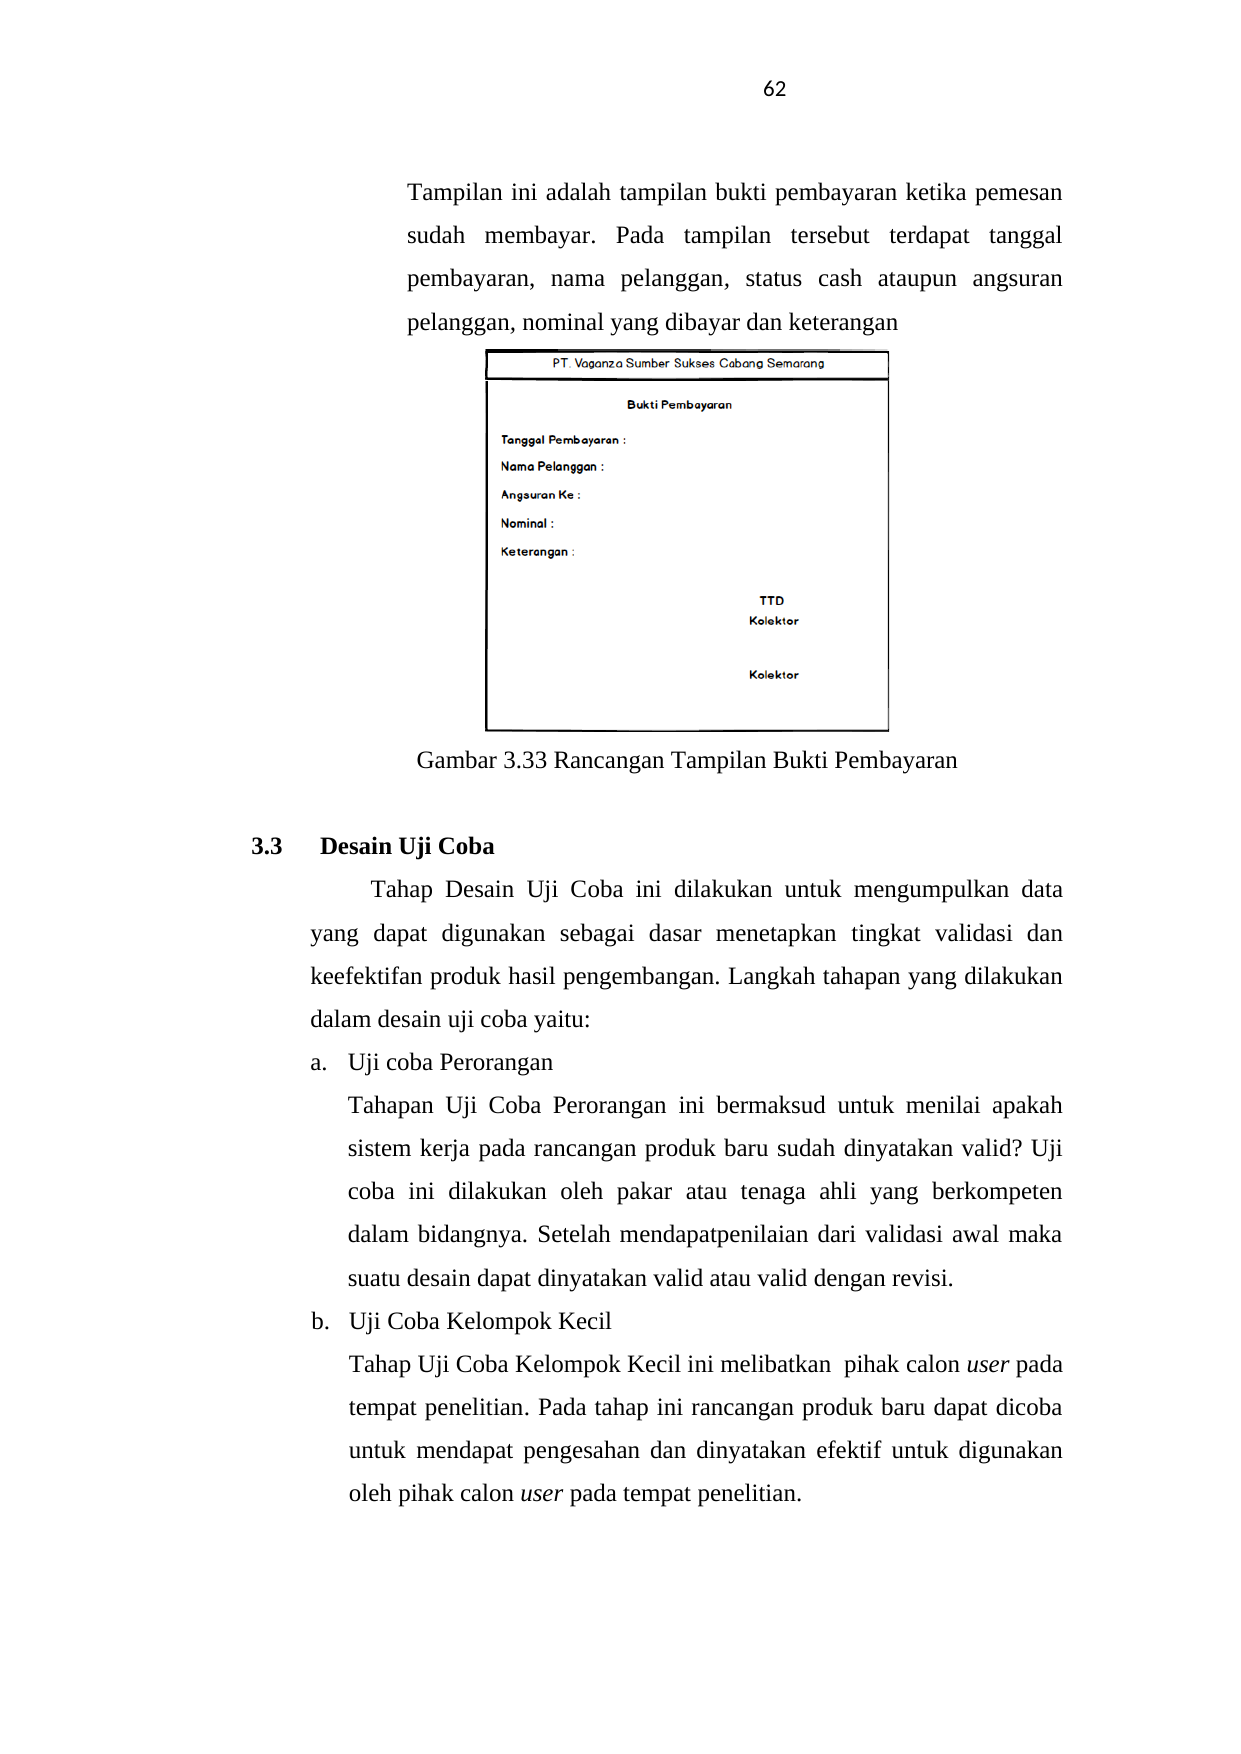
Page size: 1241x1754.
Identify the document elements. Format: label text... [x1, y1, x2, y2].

list Uji coba Perorangan [310, 1047, 1063, 1076]
list Tahap Desain Uji Coba ini dilakukan untuk mengumpulkan data yang dapat digunakan sebagai dasar menetapkan tingkat validasi dan keefektifan produk hasil pengembangan. Langkah tahapan yang dilakukan dalam desain uji coba yaitu: [310, 874, 1063, 1033]
list Tahapan Uji Coba Perorangan ini bermaksud untuk menilai apakah sistem kerja pada rancangan produk baru sudah dinyatakan valid? Uji coba ini dilakukan oleh pakar atau tenaga ahli yang berkompeten dalam bidangnya. Setelah mendapatpenilaian dari validasi awal maka suatu desain dapat dinyatakan valid atau valid dengan revisi. [348, 1090, 1063, 1291]
picture [485, 349, 890, 732]
list Tampilan ini adalah tampilan bukti pembayaran ketika pemesan sudah membayar. Pada tampilan tersebut terdapat tanggal pembayaran, nama pelanggan, status cash ataupun angsuran pelanggan, nominal yang dibayar dan keterangan [407, 177, 1063, 335]
list Desain Uji Coba [251, 831, 1063, 860]
list Gambar 3.33 Rancangan Tampilan Bukti Pembayaran [311, 745, 1063, 774]
list Uji Coba Kelompok Kecil [311, 1306, 1063, 1334]
list Tahap Uji Coba Kelompok Kecil ini melibatkan pihak calon user pada tempat penelitian. Pada tahap ini rancangan produk baru dapat dicoba untuk mendapat pengesahan dan dinyatakan efektif untuk digunakan oleh pihak calon user pada tempat penelitian. [349, 1349, 1063, 1507]
